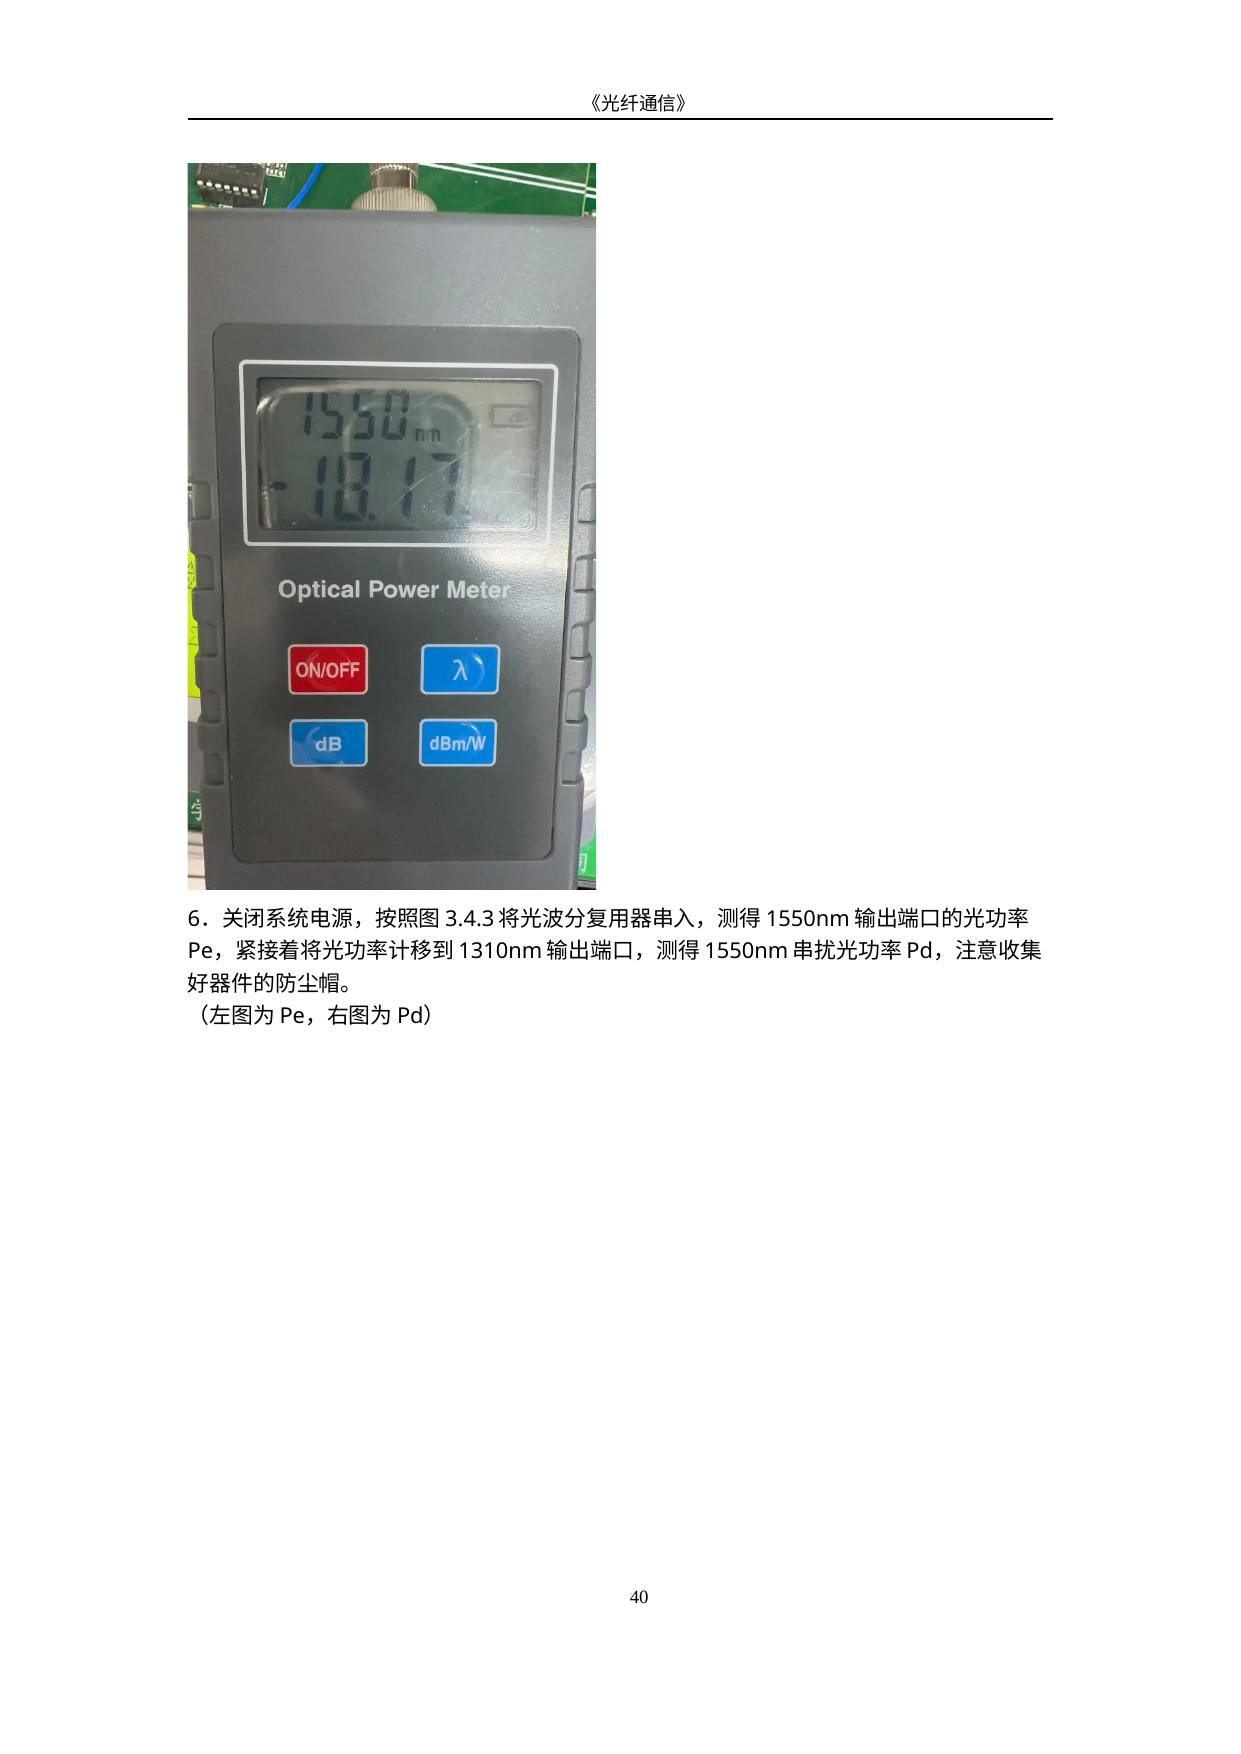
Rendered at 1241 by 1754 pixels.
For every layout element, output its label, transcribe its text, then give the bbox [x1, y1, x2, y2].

picture [187, 163, 597, 890]
text （左图为Pe，右图为Pd） [187, 998, 1053, 1031]
text 6．关闭系统电源，按照图3.4.3将光波分复用器串入，测得1550nm输出端口的光功率Pe，紧接着将光功率计移到1310nm输出端口，测得1550nm串扰光功率Pd，注意收集好器件的防尘帽。 [187, 901, 1053, 998]
